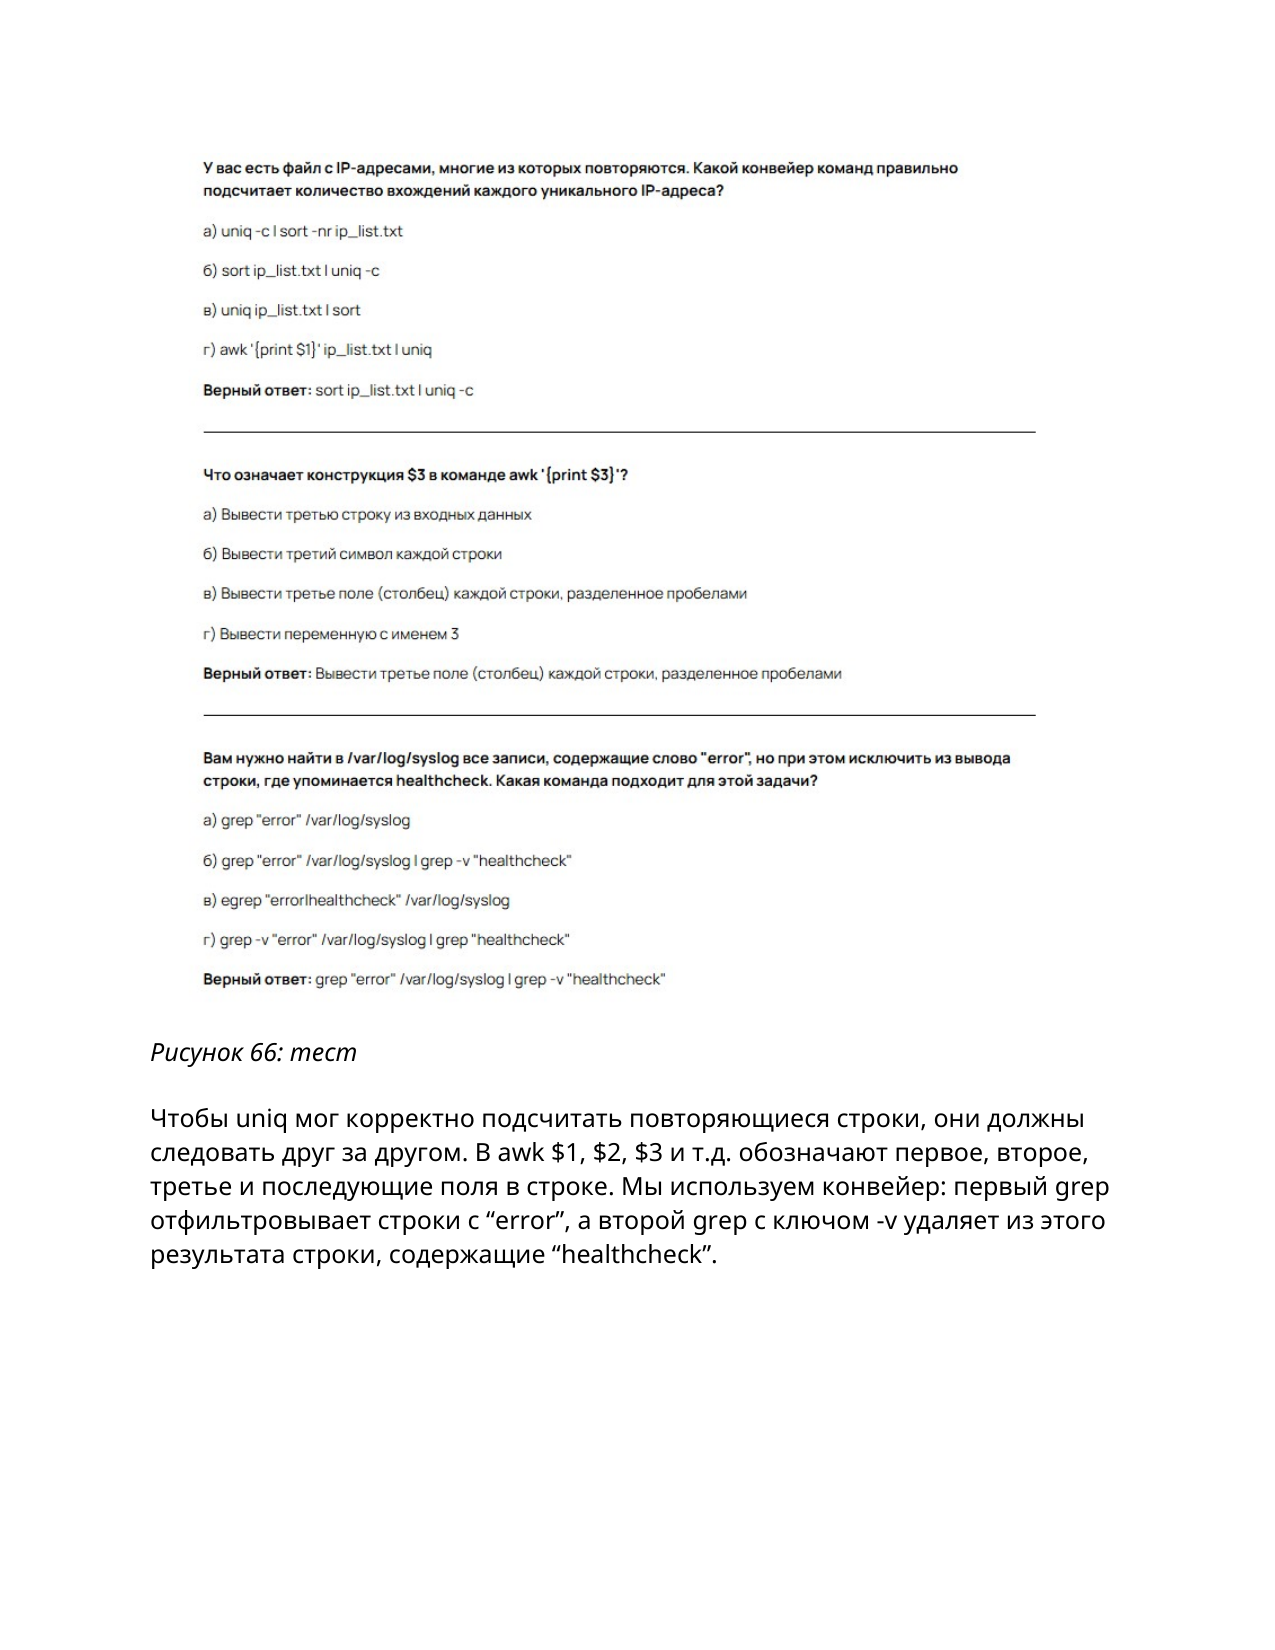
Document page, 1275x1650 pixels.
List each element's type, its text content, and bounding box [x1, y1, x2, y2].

table_header Рисунок 66: тест [139, 150, 1114, 1082]
picture [188, 153, 1064, 1015]
text Чтобы uniq мог корректно подсчитать повторяющиеся строки, они должны следовать друг за другом. В awk $1, $2, $3 и т.д. обозначают первое, второе, третье и последующие поля в строке. Мы используем конвейер: первый grep отфильтровывает строки с “error”, а второй grep с ключом -v удаляет из этого результата строки, содержащие “healthcheck”. [150, 1100, 1125, 1271]
